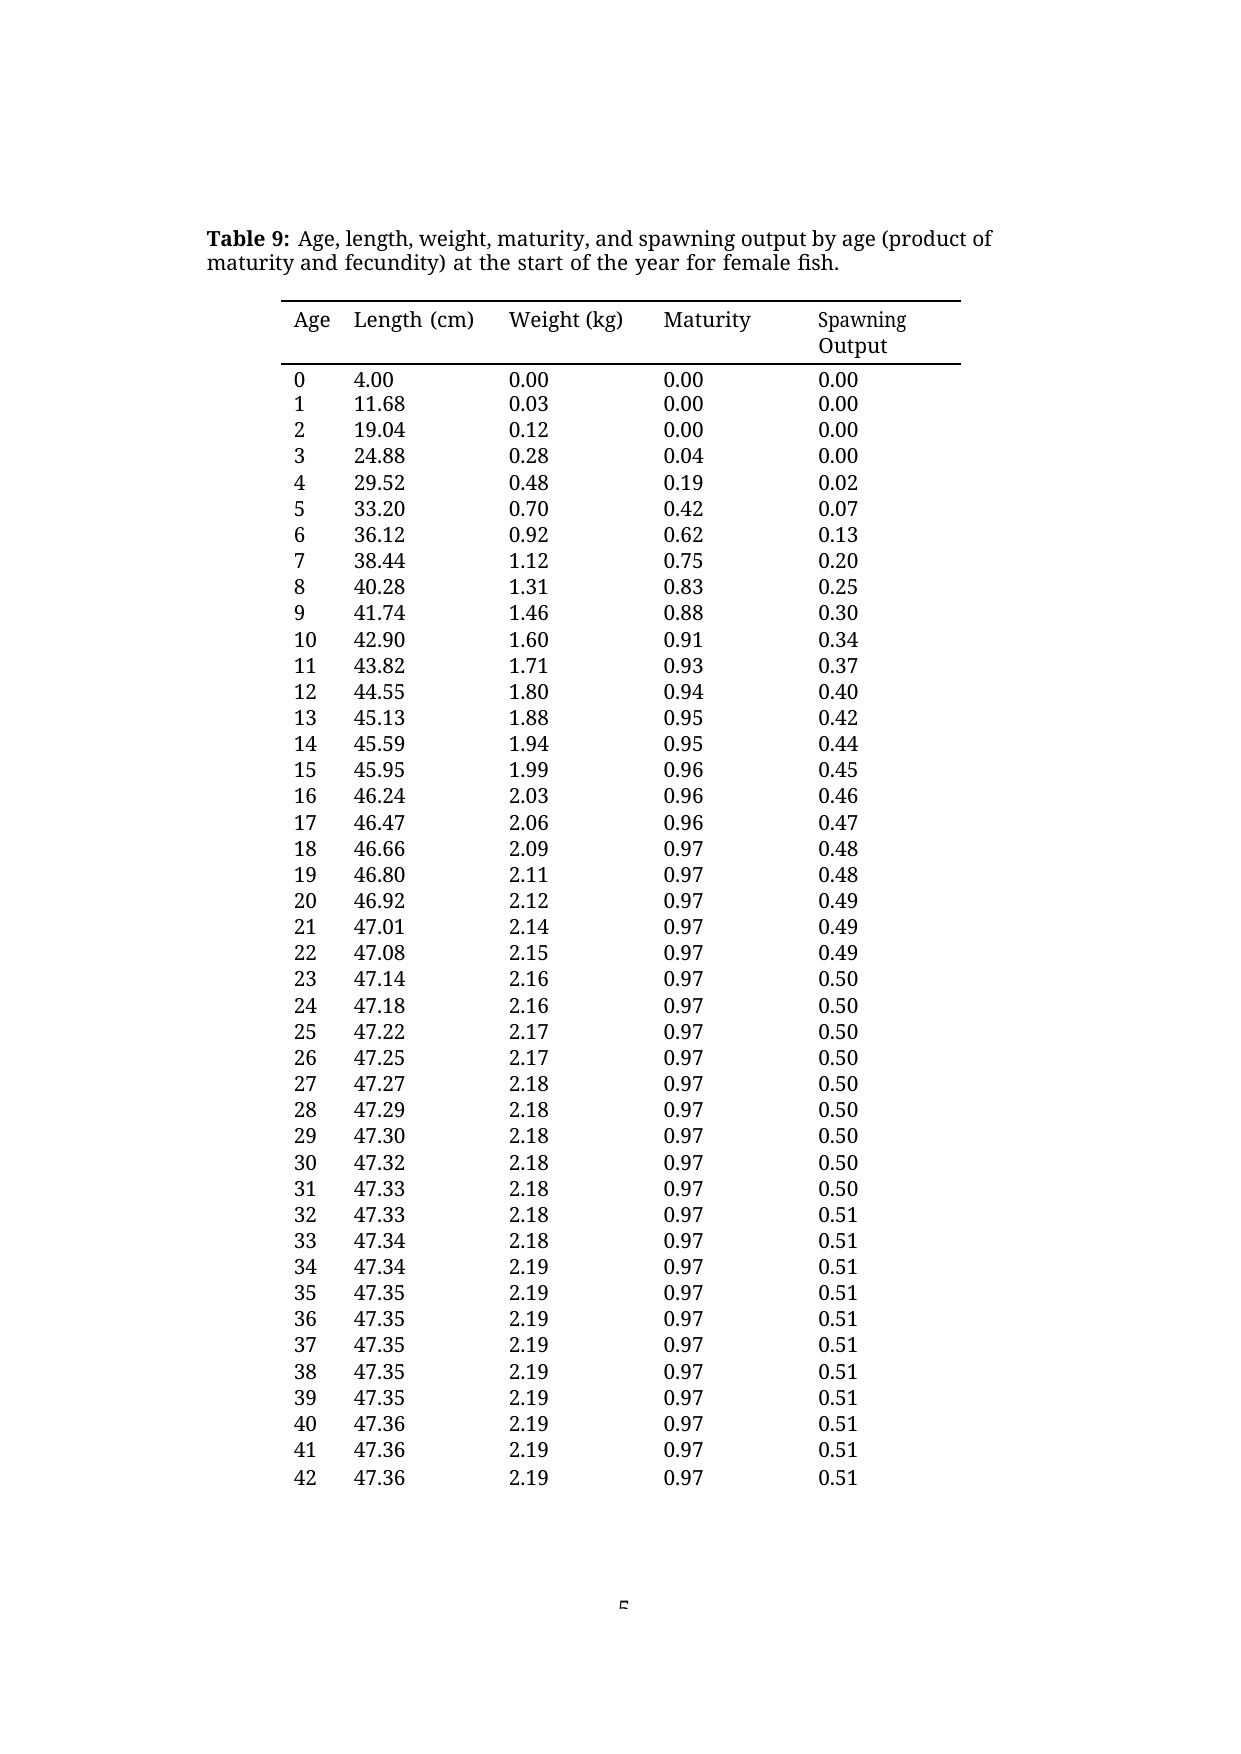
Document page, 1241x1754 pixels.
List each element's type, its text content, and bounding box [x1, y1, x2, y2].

table_header Length (cm) [341, 302, 488, 363]
table_cell 2.18 [488, 1099, 640, 1124]
table_cell 38.44 [341, 549, 488, 576]
table_cell 2.16 [488, 994, 640, 1020]
table_cell 20 [281, 889, 341, 915]
table_cell 43.82 [341, 654, 488, 680]
table_cell 2.17 [488, 1046, 640, 1072]
table_cell 41.74 [341, 602, 488, 628]
table_cell 1.60 [488, 628, 640, 654]
table_cell 18 [281, 837, 341, 863]
table_cell 0.07 [782, 497, 961, 523]
table_cell 0.96 [640, 785, 782, 811]
table_cell 0.97 [640, 1412, 782, 1438]
table_cell 0.92 [488, 523, 640, 549]
table_cell 2.19 [488, 1308, 640, 1334]
table_cell 0.00 [640, 419, 782, 445]
table_cell 47.36 [341, 1438, 488, 1464]
table_header Maturity [640, 302, 782, 363]
table_cell 22 [281, 942, 341, 968]
table_cell 10 [281, 628, 341, 654]
table_cell 0.28 [488, 445, 640, 471]
table_cell 5 [281, 497, 341, 523]
table_cell 2.18 [488, 1151, 640, 1177]
table_cell 45.13 [341, 706, 488, 732]
table_cell 0.00 [782, 365, 961, 392]
table_cell 0.34 [782, 628, 961, 654]
table_cell 0.50 [782, 994, 961, 1020]
table_cell 0.97 [640, 1281, 782, 1308]
table_cell 0.51 [782, 1334, 961, 1360]
table_cell 2.14 [488, 915, 640, 942]
table_cell 47.36 [341, 1412, 488, 1438]
table_header Weight (kg) [488, 302, 640, 363]
table_cell 7 [281, 549, 341, 576]
table_cell 0.51 [782, 1255, 961, 1281]
table_cell 0.94 [640, 680, 782, 706]
table_cell 30 [281, 1151, 341, 1177]
table_cell 0.00 [640, 393, 782, 419]
table_cell 0.37 [782, 654, 961, 680]
table_cell 0.40 [782, 680, 961, 706]
table_cell 47.01 [341, 915, 488, 942]
table_cell 0.97 [640, 915, 782, 942]
table_cell 2.19 [488, 1412, 640, 1438]
table_cell 1.71 [488, 654, 640, 680]
table_cell 0.97 [640, 942, 782, 968]
table_cell 0.97 [640, 1334, 782, 1360]
table_cell 0.97 [640, 863, 782, 889]
table_cell 6 [281, 523, 341, 549]
table_cell 0.48 [782, 837, 961, 863]
table_cell 0.88 [640, 602, 782, 628]
table_cell 2.18 [488, 1177, 640, 1203]
table_cell 16 [281, 785, 341, 811]
table_cell 0.02 [782, 471, 961, 497]
table_cell 0.97 [640, 1203, 782, 1229]
table_cell 0.96 [640, 811, 782, 837]
table_cell 0.50 [782, 1020, 961, 1046]
table_cell 0.70 [488, 497, 640, 523]
table_cell 0.97 [640, 889, 782, 915]
table_cell 0.20 [782, 549, 961, 576]
table_cell 47.22 [341, 1020, 488, 1046]
table_cell 13 [281, 706, 341, 732]
table_cell 47.18 [341, 994, 488, 1020]
table_cell 12 [281, 680, 341, 706]
table_cell 35 [281, 1281, 341, 1308]
table_cell 8 [281, 576, 341, 602]
table_cell 47.33 [341, 1203, 488, 1229]
table_cell 0.97 [640, 1438, 782, 1464]
table_cell 0.51 [782, 1203, 961, 1229]
table_cell 1.12 [488, 549, 640, 576]
table_cell 2.19 [488, 1438, 640, 1464]
table_cell 0.95 [640, 733, 782, 758]
table_cell 47.35 [341, 1360, 488, 1386]
table_cell 0.50 [782, 1151, 961, 1177]
table_cell 2.17 [488, 1020, 640, 1046]
table_cell 0.97 [640, 1229, 782, 1255]
table_cell 0.91 [640, 628, 782, 654]
table_cell 0.50 [782, 968, 961, 994]
table_cell 2 [281, 419, 341, 445]
table_cell 0.45 [782, 759, 961, 785]
table_cell 21 [281, 915, 341, 942]
table_cell 37 [281, 1334, 341, 1360]
table_cell 0.03 [488, 393, 640, 419]
table_cell 23 [281, 968, 341, 994]
text Table 9: Age, length, weight, maturity, and spawning output by age (product of maturity and fecundity) at the start of the year for female fish. [207, 226, 1035, 276]
table_cell 2.19 [488, 1281, 640, 1308]
table_cell 0.50 [782, 1125, 961, 1151]
table_cell 0.49 [782, 889, 961, 915]
table_cell 32 [281, 1203, 341, 1229]
table_cell 0.30 [782, 602, 961, 628]
table_cell 2.12 [488, 889, 640, 915]
table_cell 0.48 [488, 471, 640, 497]
table_cell 0.44 [782, 733, 961, 758]
table_cell 0.00 [782, 393, 961, 419]
table_cell 24 [281, 994, 341, 1020]
table_cell 25 [281, 1020, 341, 1046]
table_cell 2.09 [488, 837, 640, 863]
table_cell 0.83 [640, 576, 782, 602]
table_cell 2.18 [488, 1125, 640, 1151]
table_cell 1.80 [488, 680, 640, 706]
table_cell 1.94 [488, 733, 640, 758]
table_cell 2.15 [488, 942, 640, 968]
table_cell 0.97 [640, 968, 782, 994]
table_cell 0.49 [782, 915, 961, 942]
table_cell 0.51 [782, 1412, 961, 1438]
table_cell 0.97 [640, 837, 782, 863]
table_cell 0.50 [782, 1177, 961, 1203]
table_cell 2.06 [488, 811, 640, 837]
table_cell 0.04 [640, 445, 782, 471]
table_cell 0.42 [782, 706, 961, 732]
table_cell 2.19 [488, 1465, 640, 1492]
table_cell 36.12 [341, 523, 488, 549]
table_cell 28 [281, 1099, 341, 1124]
table_cell 29.52 [341, 471, 488, 497]
table_cell 2.19 [488, 1360, 640, 1386]
table_cell 33 [281, 1229, 341, 1255]
table_cell 19 [281, 863, 341, 889]
table_cell 0.50 [782, 1099, 961, 1124]
table_cell 31 [281, 1177, 341, 1203]
table_cell 47.08 [341, 942, 488, 968]
table_cell 0.00 [782, 419, 961, 445]
table_cell 0.97 [640, 1360, 782, 1386]
table_cell 0.97 [640, 994, 782, 1020]
table_cell 0.48 [782, 863, 961, 889]
table_cell 9 [281, 602, 341, 628]
table_cell 46.24 [341, 785, 488, 811]
table_cell 0.96 [640, 759, 782, 785]
table_cell 0.00 [488, 365, 640, 392]
table_cell 1.46 [488, 602, 640, 628]
table_cell 47.32 [341, 1151, 488, 1177]
table_cell 47.36 [341, 1465, 488, 1492]
table_cell 2.19 [488, 1255, 640, 1281]
table_cell 38 [281, 1360, 341, 1386]
table_cell 47.30 [341, 1125, 488, 1151]
table_cell 0.97 [640, 1177, 782, 1203]
table_cell 46.66 [341, 837, 488, 863]
table_header Spawning Output [782, 302, 961, 363]
table_cell 2.11 [488, 863, 640, 889]
table_cell 42.90 [341, 628, 488, 654]
table_cell 42 [281, 1465, 341, 1492]
table_cell 0.97 [640, 1465, 782, 1492]
table_cell 0.00 [640, 365, 782, 392]
table_cell 34 [281, 1255, 341, 1281]
table_cell 0.25 [782, 576, 961, 602]
table_cell 47.14 [341, 968, 488, 994]
table_cell 0.93 [640, 654, 782, 680]
table_cell 0.46 [782, 785, 961, 811]
table_cell 47.27 [341, 1072, 488, 1098]
table_cell 0.51 [782, 1229, 961, 1255]
table_cell 4 [281, 471, 341, 497]
table_cell 47.35 [341, 1281, 488, 1308]
table_cell 0.51 [782, 1386, 961, 1412]
table_cell 47.34 [341, 1255, 488, 1281]
table_cell 0.97 [640, 1308, 782, 1334]
table_cell 29 [281, 1125, 341, 1151]
table_cell 47.35 [341, 1386, 488, 1412]
table_cell 46.80 [341, 863, 488, 889]
table_cell 45.95 [341, 759, 488, 785]
table_cell 0 [281, 365, 341, 392]
table_cell 0.42 [640, 497, 782, 523]
table_cell 0.97 [640, 1072, 782, 1098]
table_cell 0.51 [782, 1308, 961, 1334]
table_cell 2.18 [488, 1203, 640, 1229]
table_cell 11 [281, 654, 341, 680]
table_cell 2.18 [488, 1072, 640, 1098]
table_cell 2.16 [488, 968, 640, 994]
table_cell 0.12 [488, 419, 640, 445]
table_cell 46.92 [341, 889, 488, 915]
table_cell 0.97 [640, 1046, 782, 1072]
table_cell 46.47 [341, 811, 488, 837]
table_cell 0.97 [640, 1386, 782, 1412]
table_cell 4.00 [341, 365, 488, 392]
table_cell 0.75 [640, 549, 782, 576]
table_cell 14 [281, 733, 341, 758]
table_cell 47.29 [341, 1099, 488, 1124]
table_cell 0.47 [782, 811, 961, 837]
table_cell 0.50 [782, 1046, 961, 1072]
table_cell 1.31 [488, 576, 640, 602]
table_cell 47.33 [341, 1177, 488, 1203]
table_cell 11.68 [341, 393, 488, 419]
table_cell 0.13 [782, 523, 961, 549]
table_cell 1 [281, 393, 341, 419]
table_cell 0.97 [640, 1151, 782, 1177]
table_cell 0.97 [640, 1020, 782, 1046]
table_cell 1.99 [488, 759, 640, 785]
table_cell 2.19 [488, 1386, 640, 1412]
table_cell 0.19 [640, 471, 782, 497]
table_cell 44.55 [341, 680, 488, 706]
table_cell 40.28 [341, 576, 488, 602]
table_cell 0.00 [782, 445, 961, 471]
table_cell 47.34 [341, 1229, 488, 1255]
table_cell 0.97 [640, 1099, 782, 1124]
table_cell 36 [281, 1308, 341, 1334]
table_cell 33.20 [341, 497, 488, 523]
table_cell 47.35 [341, 1334, 488, 1360]
table_cell 0.51 [782, 1438, 961, 1464]
table_cell 2.18 [488, 1229, 640, 1255]
table_cell 47.25 [341, 1046, 488, 1072]
table_header Age [281, 302, 341, 363]
table_cell 2.19 [488, 1334, 640, 1360]
table_cell 1.88 [488, 706, 640, 732]
table_cell 19.04 [341, 419, 488, 445]
table_cell 41 [281, 1438, 341, 1464]
table_cell 0.51 [782, 1360, 961, 1386]
table_cell 24.88 [341, 445, 488, 471]
table_cell 0.62 [640, 523, 782, 549]
table_cell 39 [281, 1386, 341, 1412]
table_cell 3 [281, 445, 341, 471]
table_cell 2.03 [488, 785, 640, 811]
table_cell 0.50 [782, 1072, 961, 1098]
table_cell 0.95 [640, 706, 782, 732]
table_cell 0.97 [640, 1125, 782, 1151]
table_cell 26 [281, 1046, 341, 1072]
table_cell 17 [281, 811, 341, 837]
table_cell 0.51 [782, 1281, 961, 1308]
table_cell 27 [281, 1072, 341, 1098]
table_cell 0.97 [640, 1255, 782, 1281]
table_cell 0.51 [782, 1465, 961, 1492]
table_cell 47.35 [341, 1308, 488, 1334]
table_cell 0.49 [782, 942, 961, 968]
table_cell 45.59 [341, 733, 488, 758]
table_cell 40 [281, 1412, 341, 1438]
table_cell 15 [281, 759, 341, 785]
